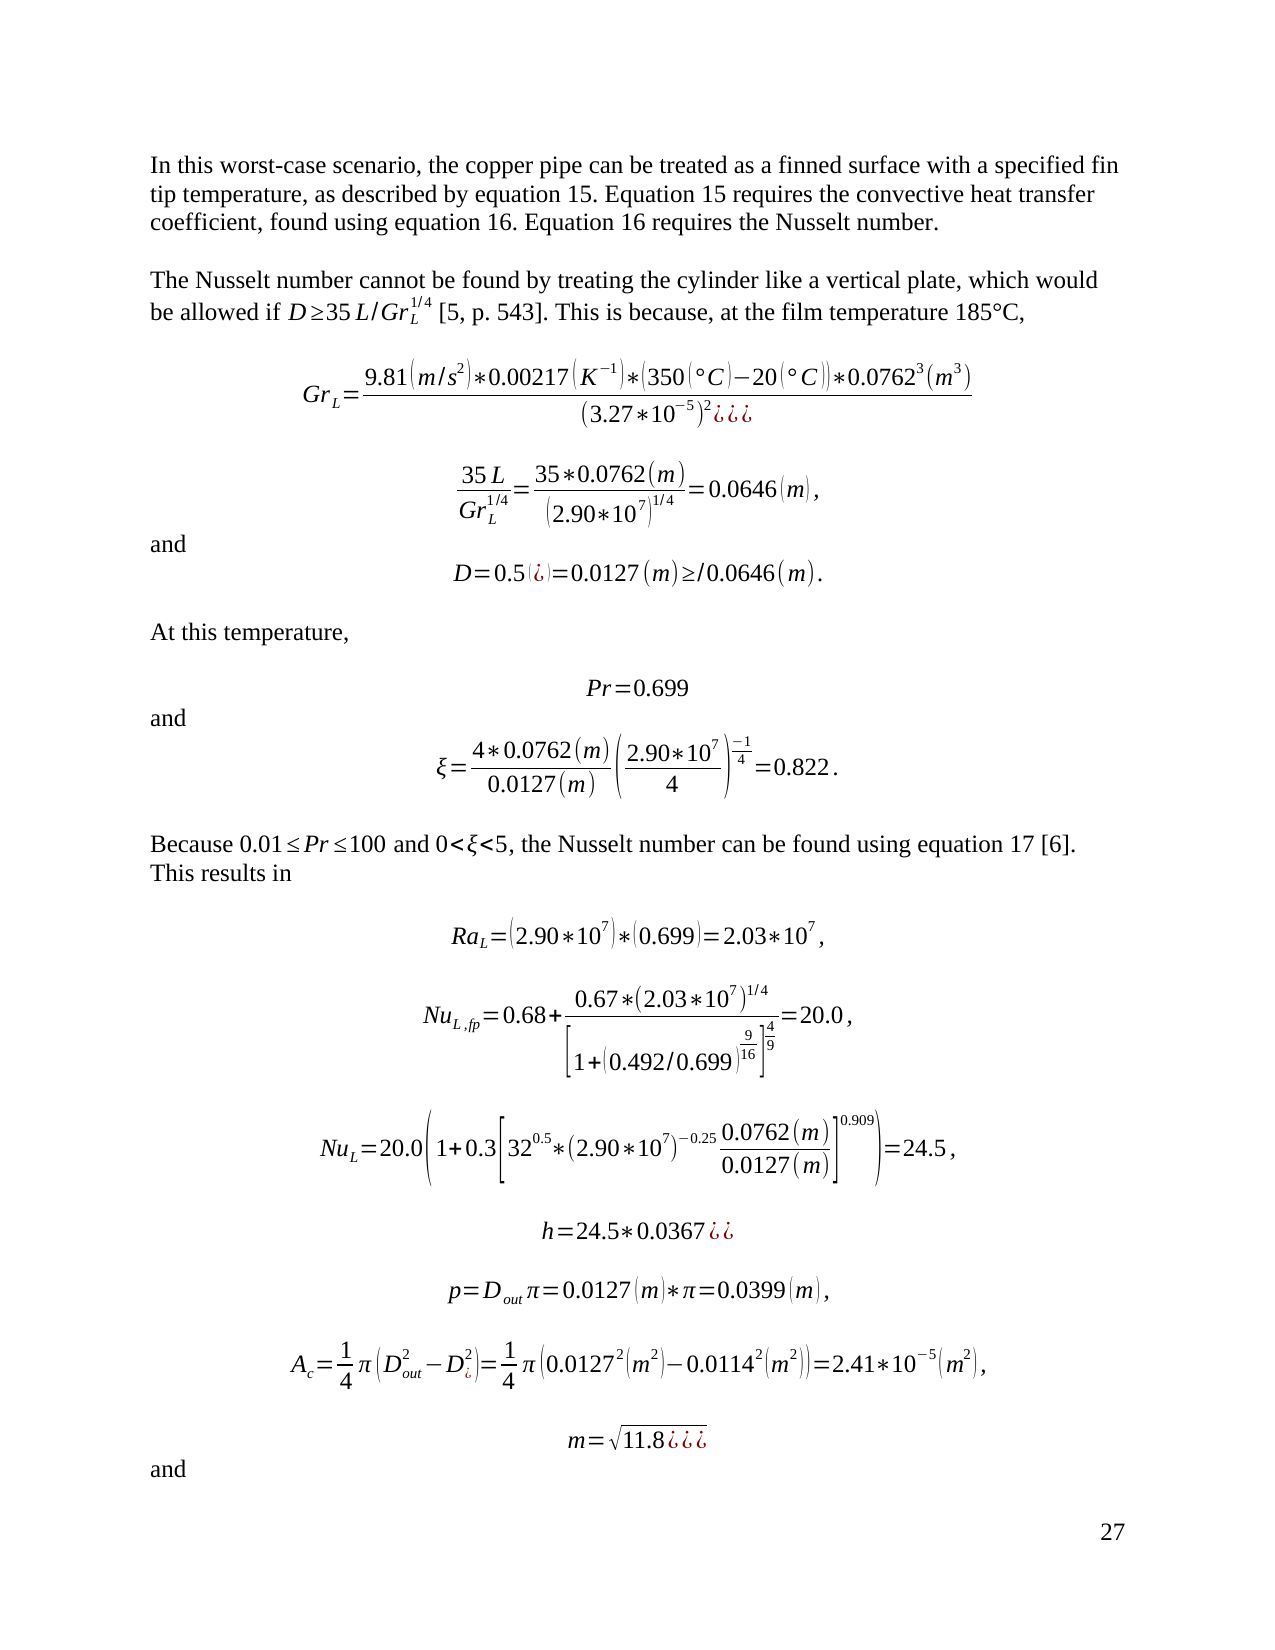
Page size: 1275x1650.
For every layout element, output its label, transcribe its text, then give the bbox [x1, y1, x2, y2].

text The Nusselt number cannot be found by treating the cylinder like a vertical plate, which would be allowed if [5, p. 543]. This is because, at the film temperature 185°C, [150, 265, 1125, 329]
text At this temperature, [150, 617, 1125, 646]
text and [150, 703, 1125, 732]
text In this worst-case scenario, the copper pipe can be treated as a finned surface with a specified fin tip temperature, as described by equation 15. Equation 15 requires the convective heat transfer coefficient, found using equation 16. Equation 16 requires the Nusselt number. [150, 150, 1125, 236]
text Because and , the Nusselt number can be found using equation 17 [6]. This results in [150, 829, 1125, 887]
text and [150, 529, 1125, 558]
text and [150, 1454, 1125, 1482]
